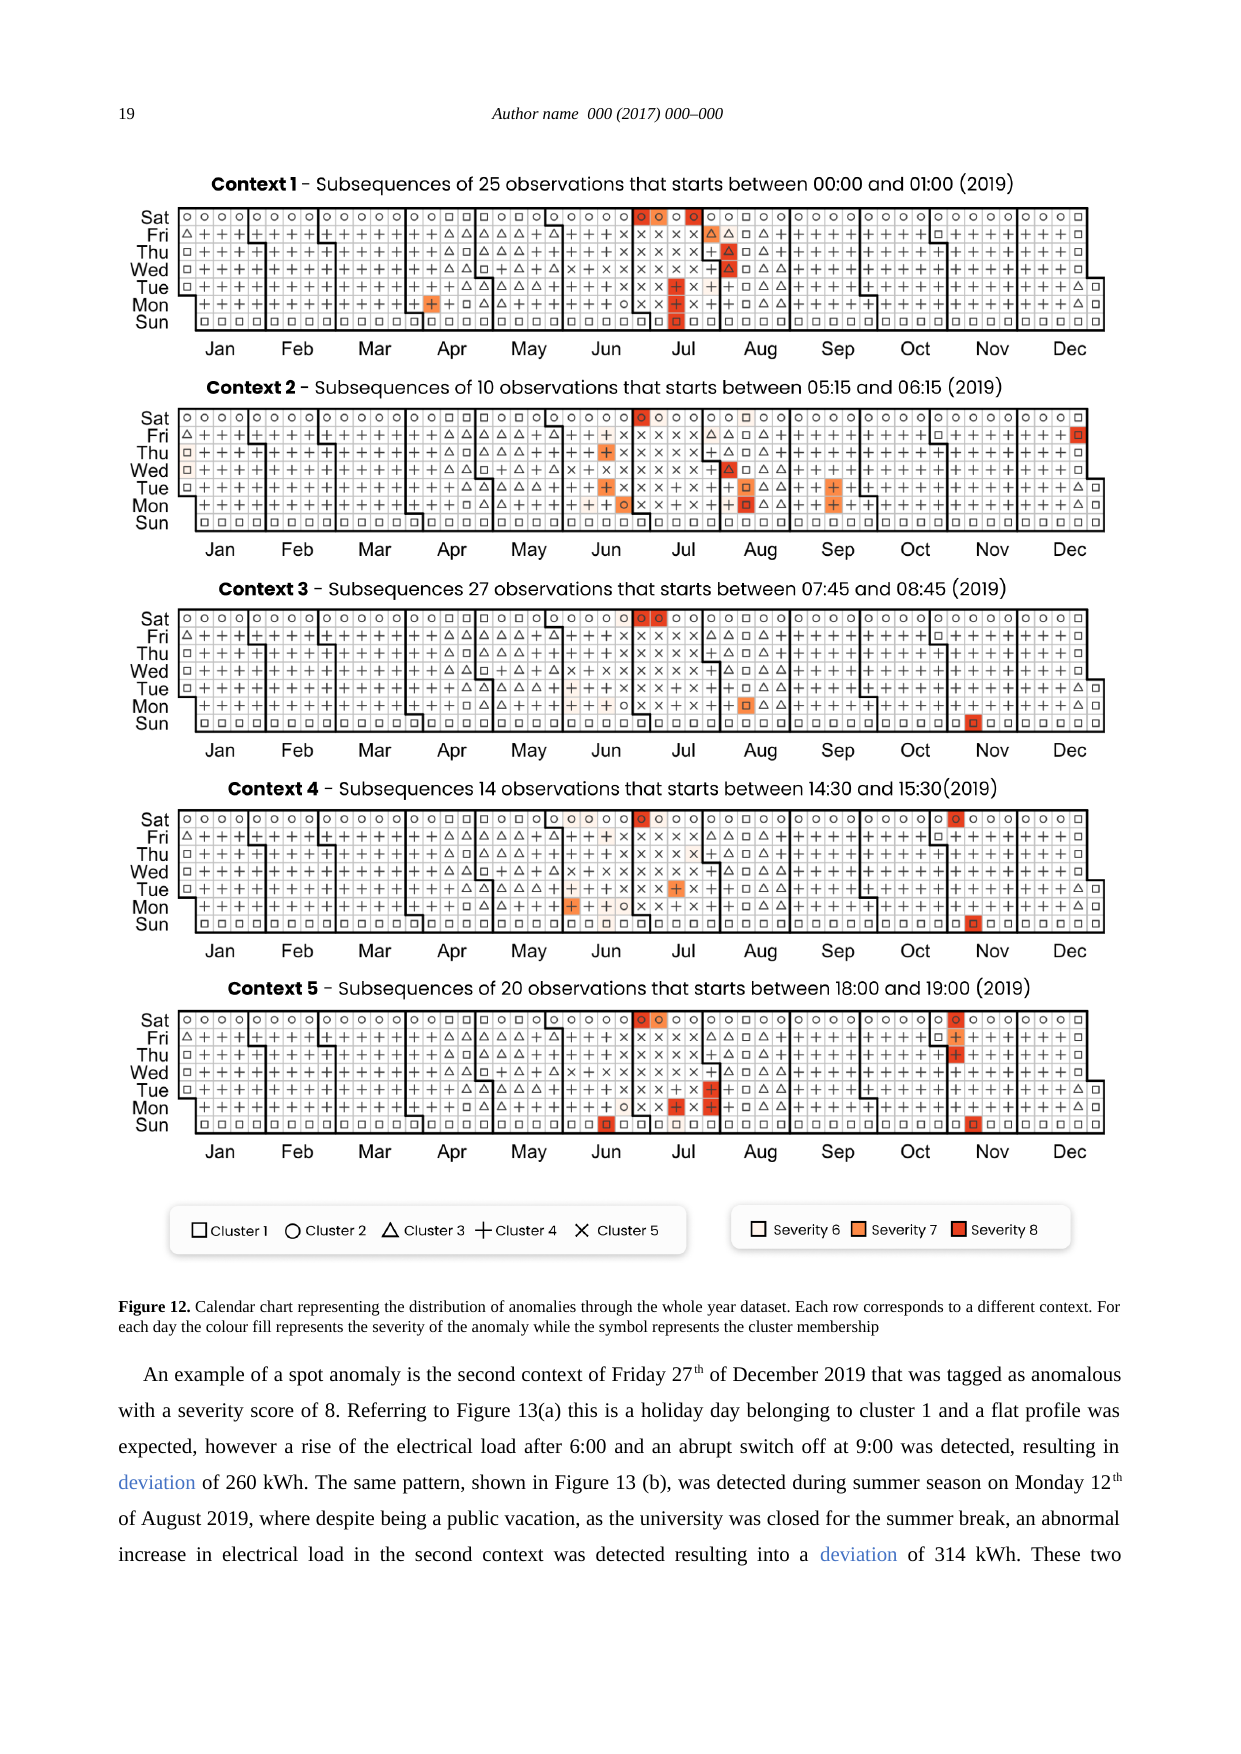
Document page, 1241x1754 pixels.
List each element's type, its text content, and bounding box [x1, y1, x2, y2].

picture [118, 148, 1122, 1263]
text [118, 1362, 1122, 1566]
text Figure 12. Calendar chart representing the distribution of anomalies through the whole year dataset. Each row corresponds to a different context. For each day the colour fill represents the severity of the anomaly while the symbol represents the cluster membership [118, 1295, 1122, 1337]
